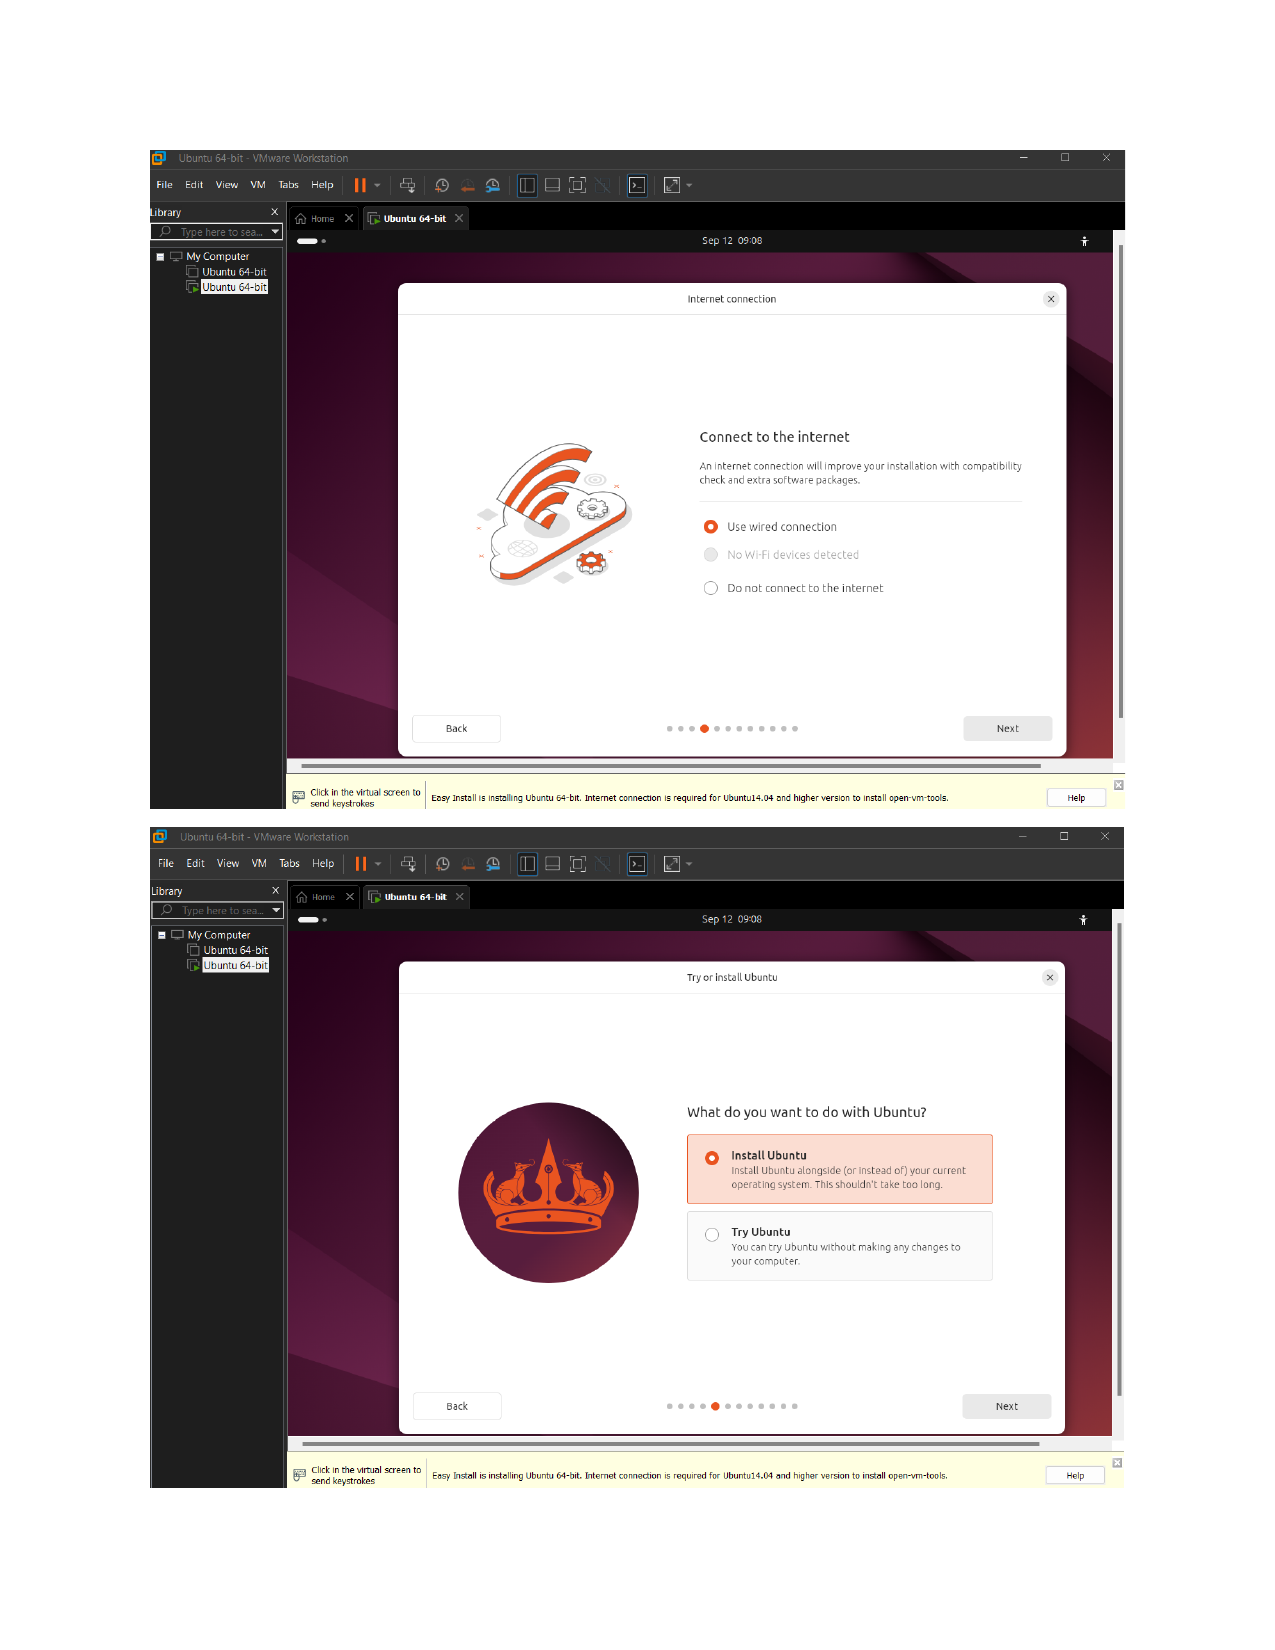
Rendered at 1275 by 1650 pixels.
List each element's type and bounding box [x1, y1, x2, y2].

picture [150, 827, 1124, 1488]
picture [150, 150, 1125, 809]
